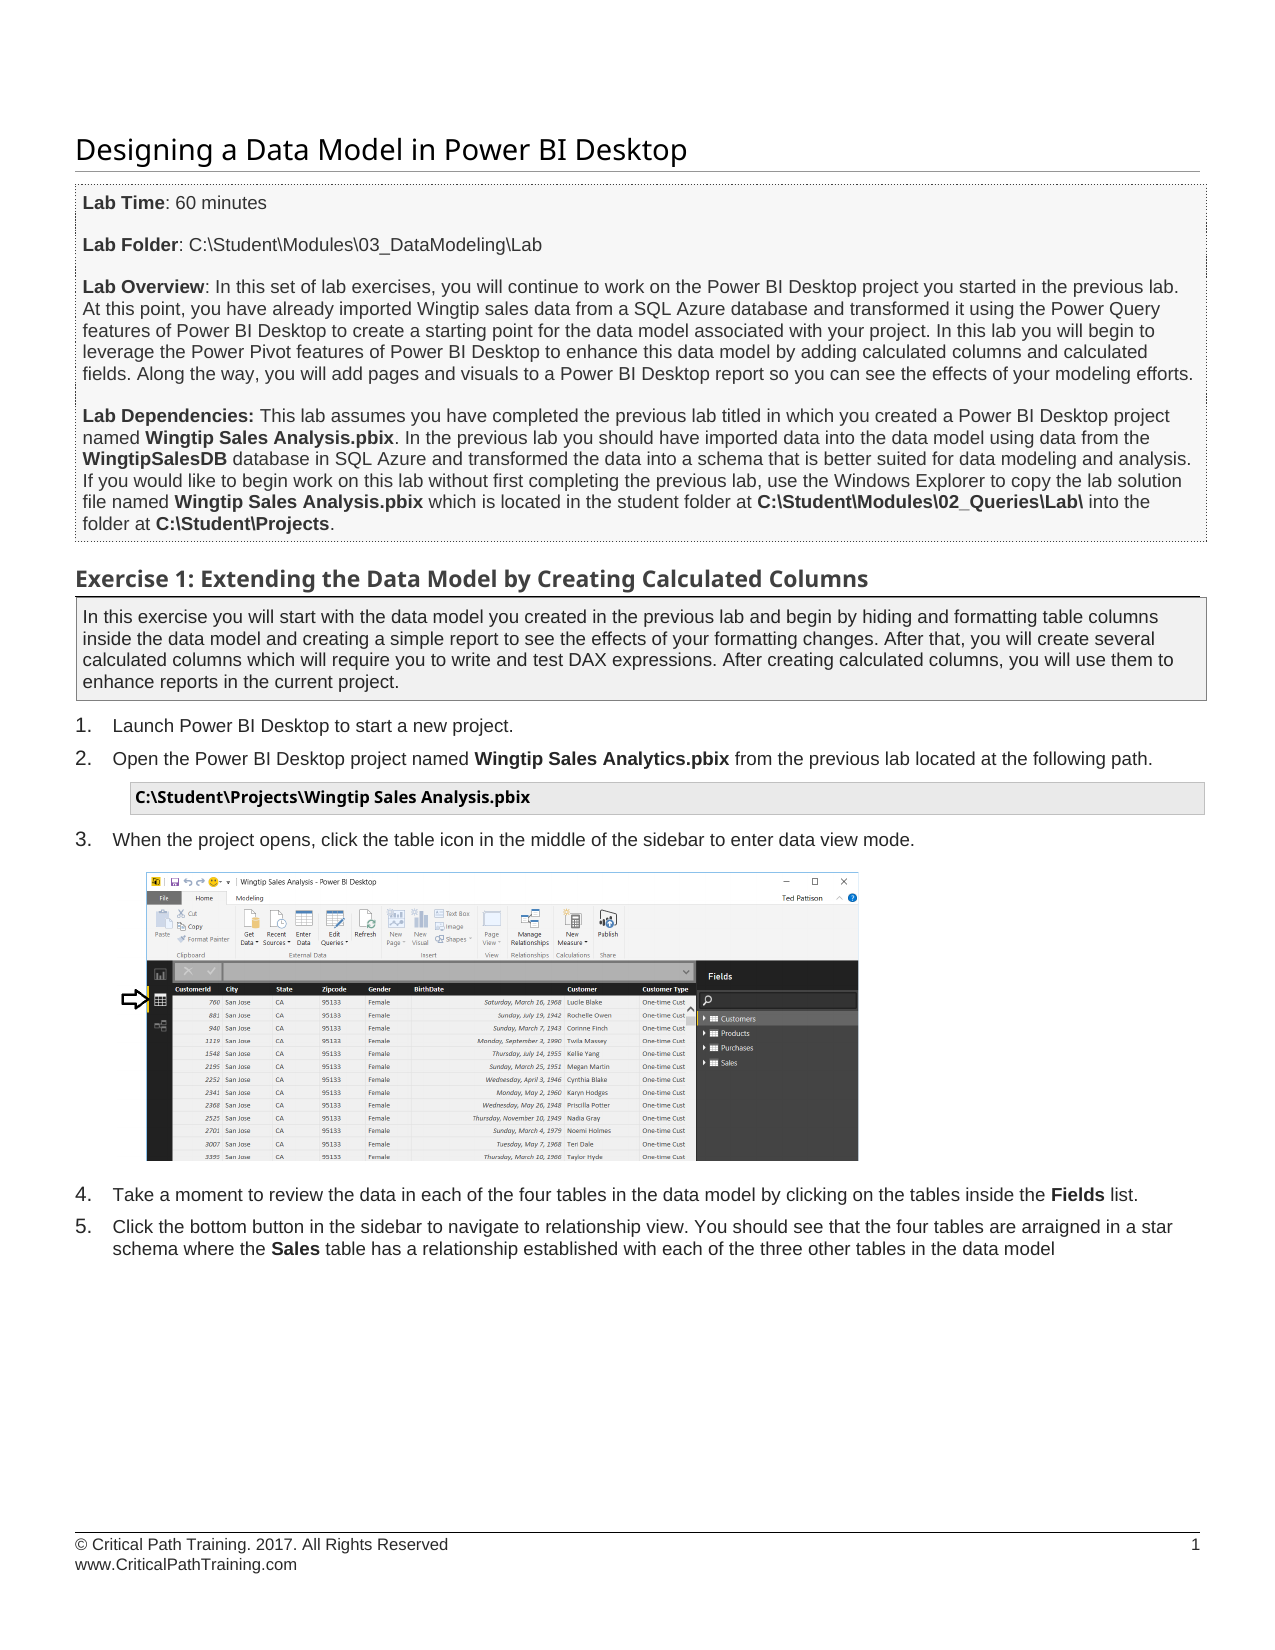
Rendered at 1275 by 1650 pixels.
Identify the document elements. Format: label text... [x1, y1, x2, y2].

text Lab Folder: C:\Student\Modules\03_DataModeling\Lab [75, 227, 1207, 256]
subtitle Designing a Data Model in Power BI Desktop [75, 129, 1200, 171]
text Lab Overview: In this set of lab exercises, you will continue to work on the Power BI Desktop project you started in the previous lab. At this point, you have already imported Wingtip sales data from a SQL Azure database and transformed it using the Power Query features of Power BI Desktop to create a starting point for the data model associated with your project. In this lab you will begin to leverage the Power Pivot features of Power BI Desktop to enhance this data model by adding calculated columns and calculated fields. Along the way, you will add pages and visuals to a Power BI Desktop report so you can see the effects of your modeling efforts. [75, 269, 1207, 384]
picture [117, 872, 859, 1161]
text Launch Power BI Desktop to start a new project. [75, 713, 1200, 737]
text When the project opens, click the table icon in the middle of the sidebar to enter data view mode. [75, 827, 1200, 851]
text Take a moment to review the data in each of the four tables in the data model by clicking on the tables inside the Fields list. [75, 1182, 1200, 1206]
text In this exercise you will start with the data model you created in the previous lab and begin by hiding and formatting table columns inside the data model and creating a simple report to see the effects of your formatting changes. After that, you will create several calculated columns which will require you to write and test DAX expressions. After creating calculated columns, you will use them to enhance reports in the current project. [77, 598, 1206, 700]
text Open the Power BI Desktop project named Wingtip Sales Analytics.pbix from the previous lab located at the following path. [75, 746, 1200, 769]
text Lab Time: 60 minutes [75, 184, 1207, 213]
text Click the bottom button in the sidebar to navigate to relationship view. You should see that the four tables are arraigned in a star schema where the Sales table has a relationship established with each of the three other tables in the data model [75, 1214, 1200, 1260]
subtitle Exercise 1: Extending the Data Model by Creating Calculated Columns [75, 562, 1200, 596]
text C:\Student\Projects\Wingtip Sales Analysis.pbix [131, 783, 1204, 814]
text Lab Dependencies: This lab assumes you have completed the previous lab titled in which you created a Power BI Desktop project named Wingtip Sales Analysis.pbix. In the previous lab you should have imported data into the data model using data from the WingtipSalesDB database in SQL Azure and transformed the data into a schema that is better suited for data modeling and analysis. If you would like to begin work on this lab without first completing the previous lab, use the Windows Explorer to copy the lab solution file named Wingtip Sales Analysis.pbix which is located in the student folder at C:\Student\Modules\02_Queries\Lab\ into the folder at C:\Student\Projects. [75, 398, 1207, 542]
